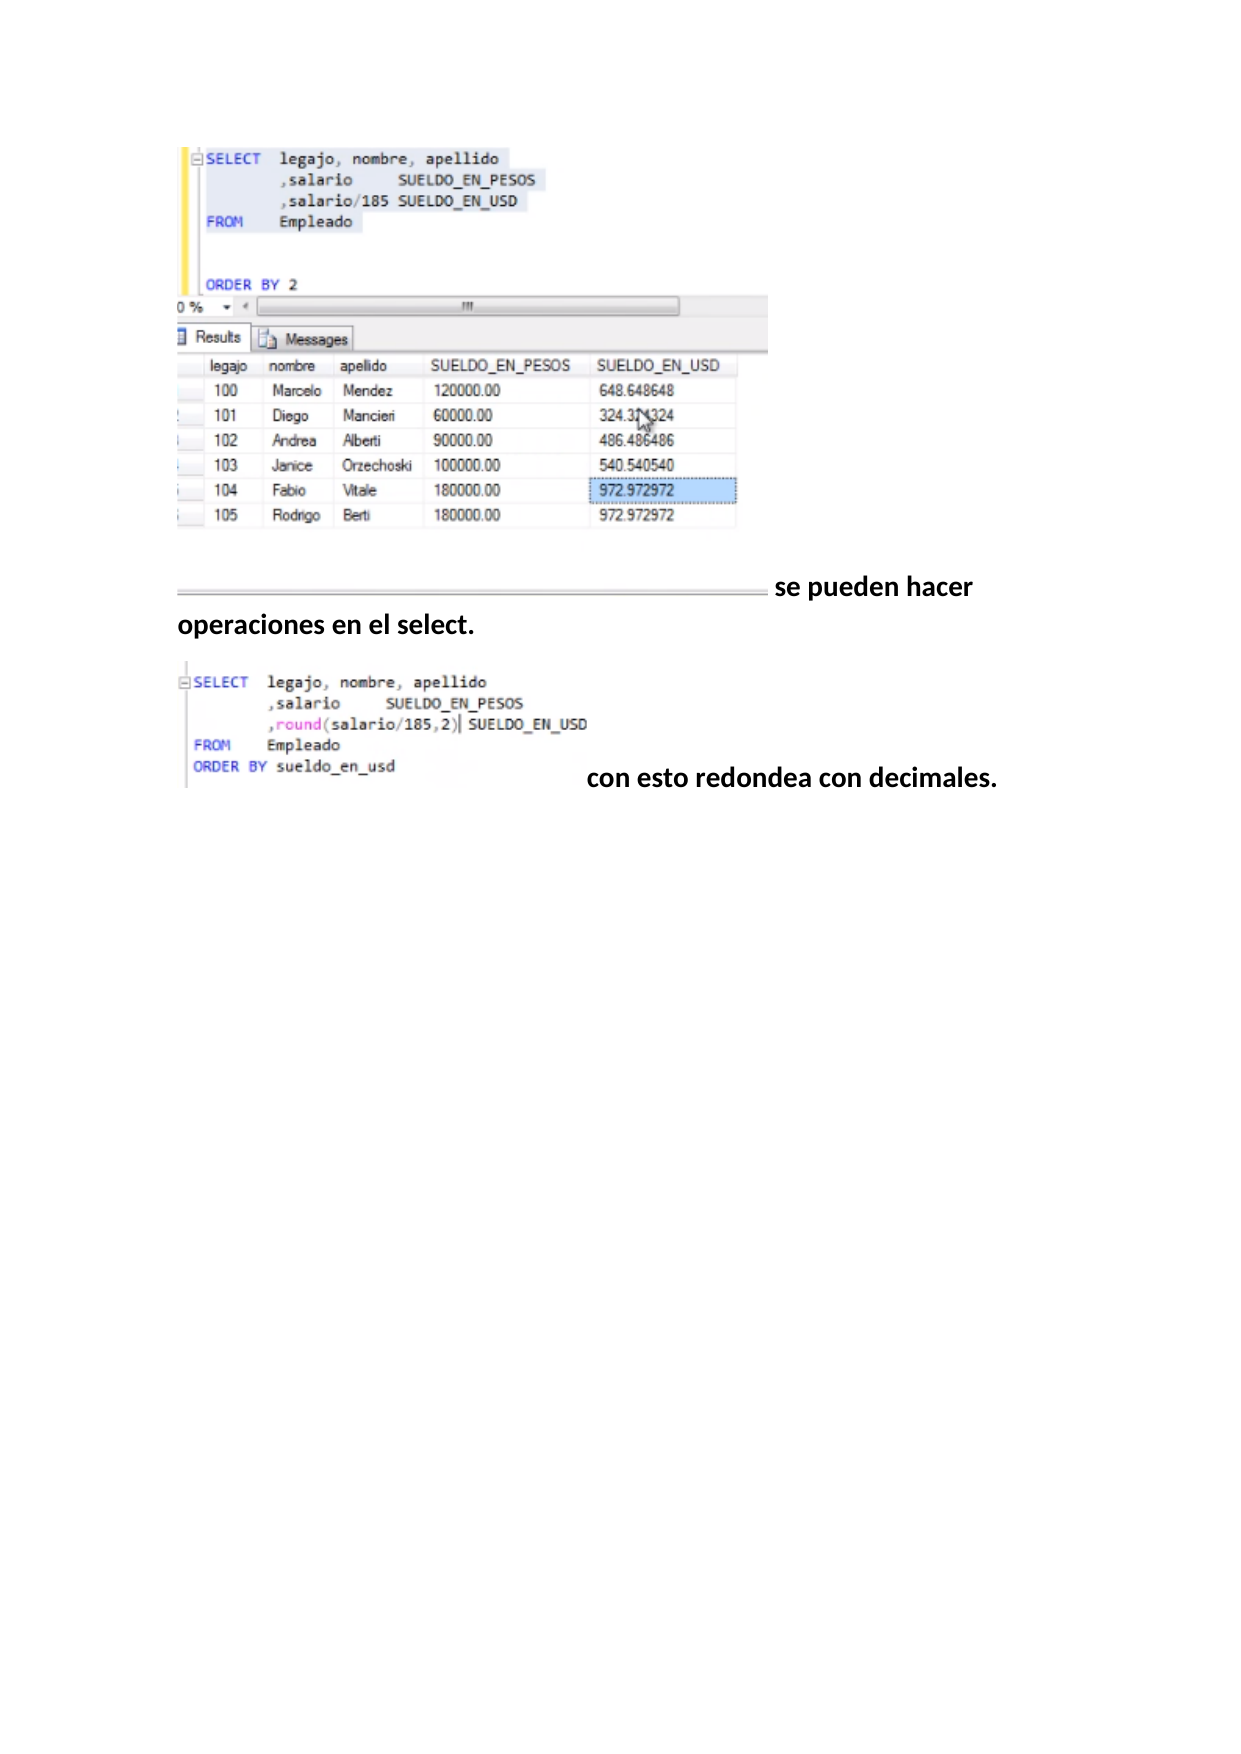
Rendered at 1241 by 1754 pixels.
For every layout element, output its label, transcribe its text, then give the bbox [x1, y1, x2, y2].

picture [177, 147, 768, 597]
picture [177, 661, 587, 788]
